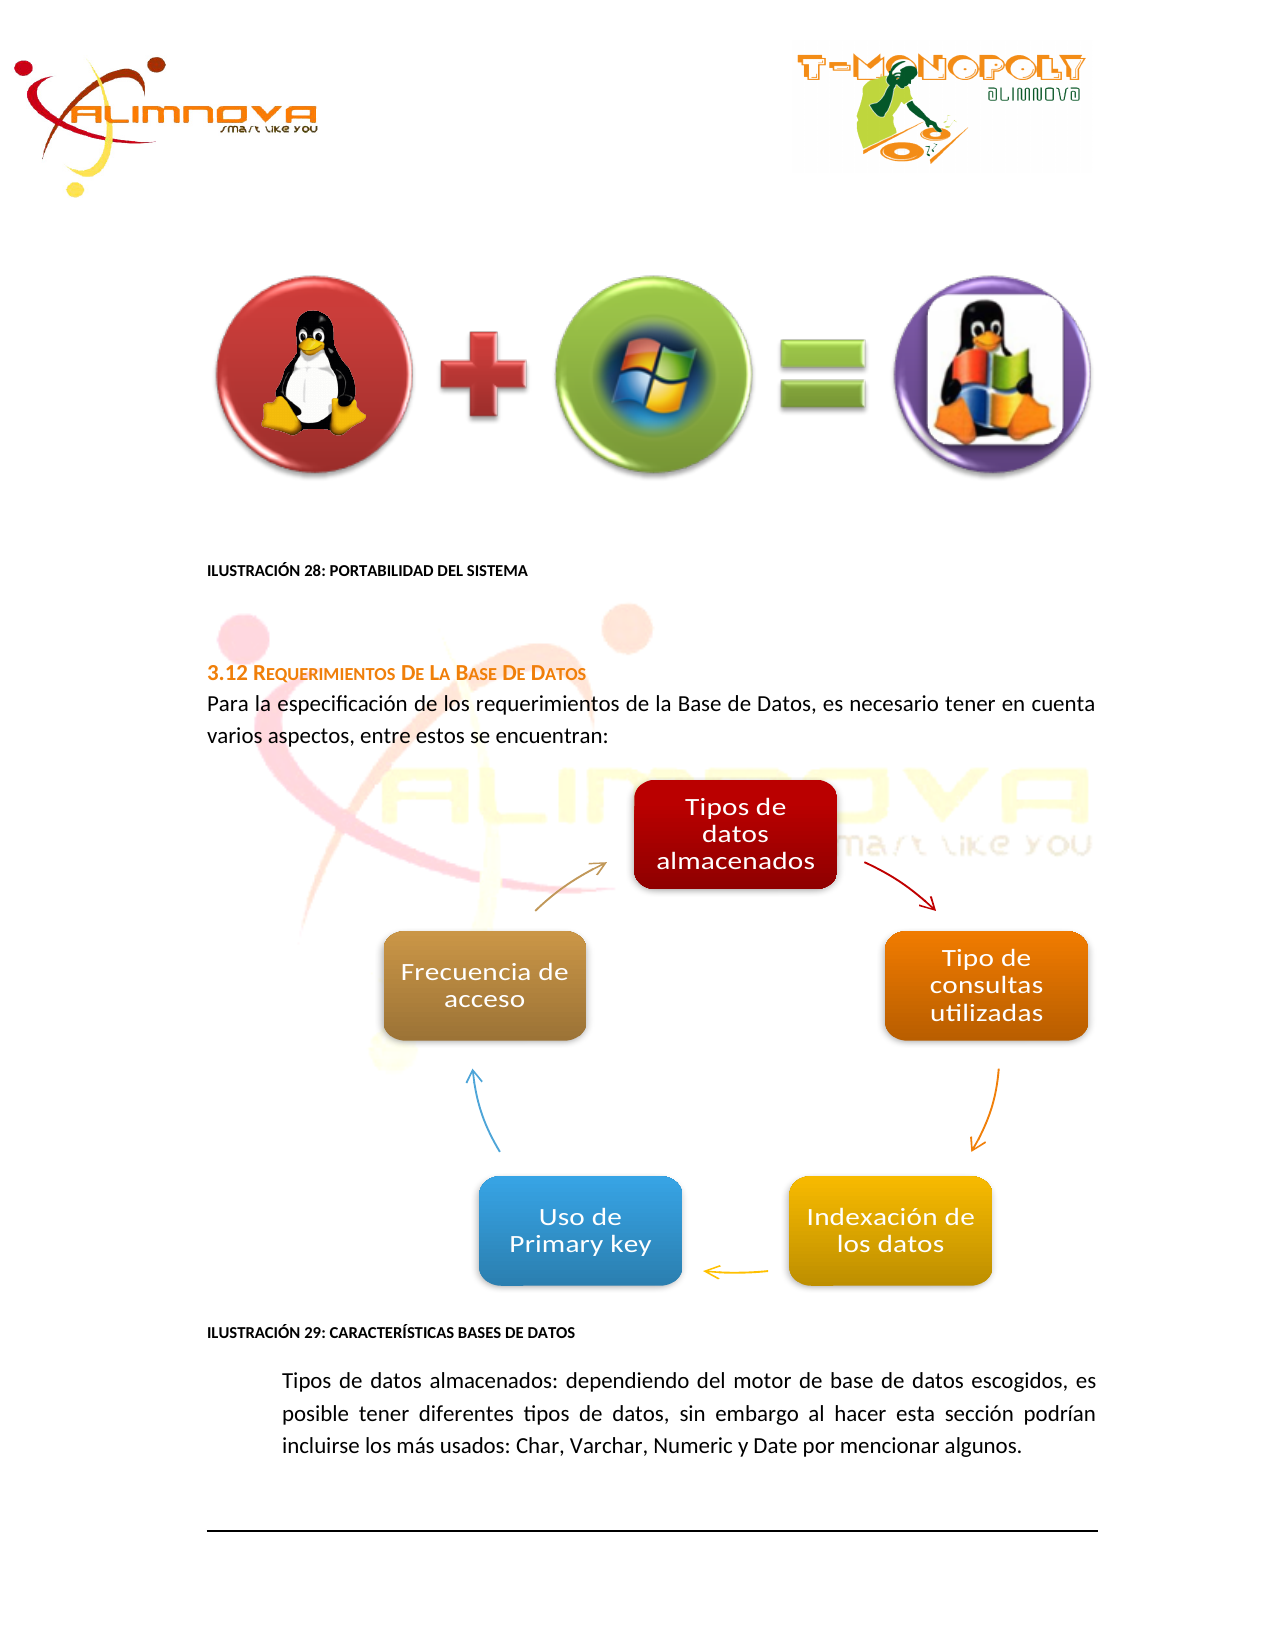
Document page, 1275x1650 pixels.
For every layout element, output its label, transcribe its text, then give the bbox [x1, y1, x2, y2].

list Tipos de datos almacenados: dependiendo del motor de base de datos escogidos, es posible tener diferentes tipos de datos, sin embargo al hacer esta sección podrían incluirse los más usados: Char, Varchar, Numeric y Date por mencionar algunos. [282, 1367, 1098, 1459]
subtitle 3.12 Requerimientos De La Base De Datos [207, 658, 1098, 686]
picture [792, 40, 1093, 173]
picture [10, 55, 319, 199]
text Para la especificación de los requerimientos de la Base de Datos, es necesario tener en cuenta varios aspectos, entre estos se encuentran: [207, 689, 1098, 749]
